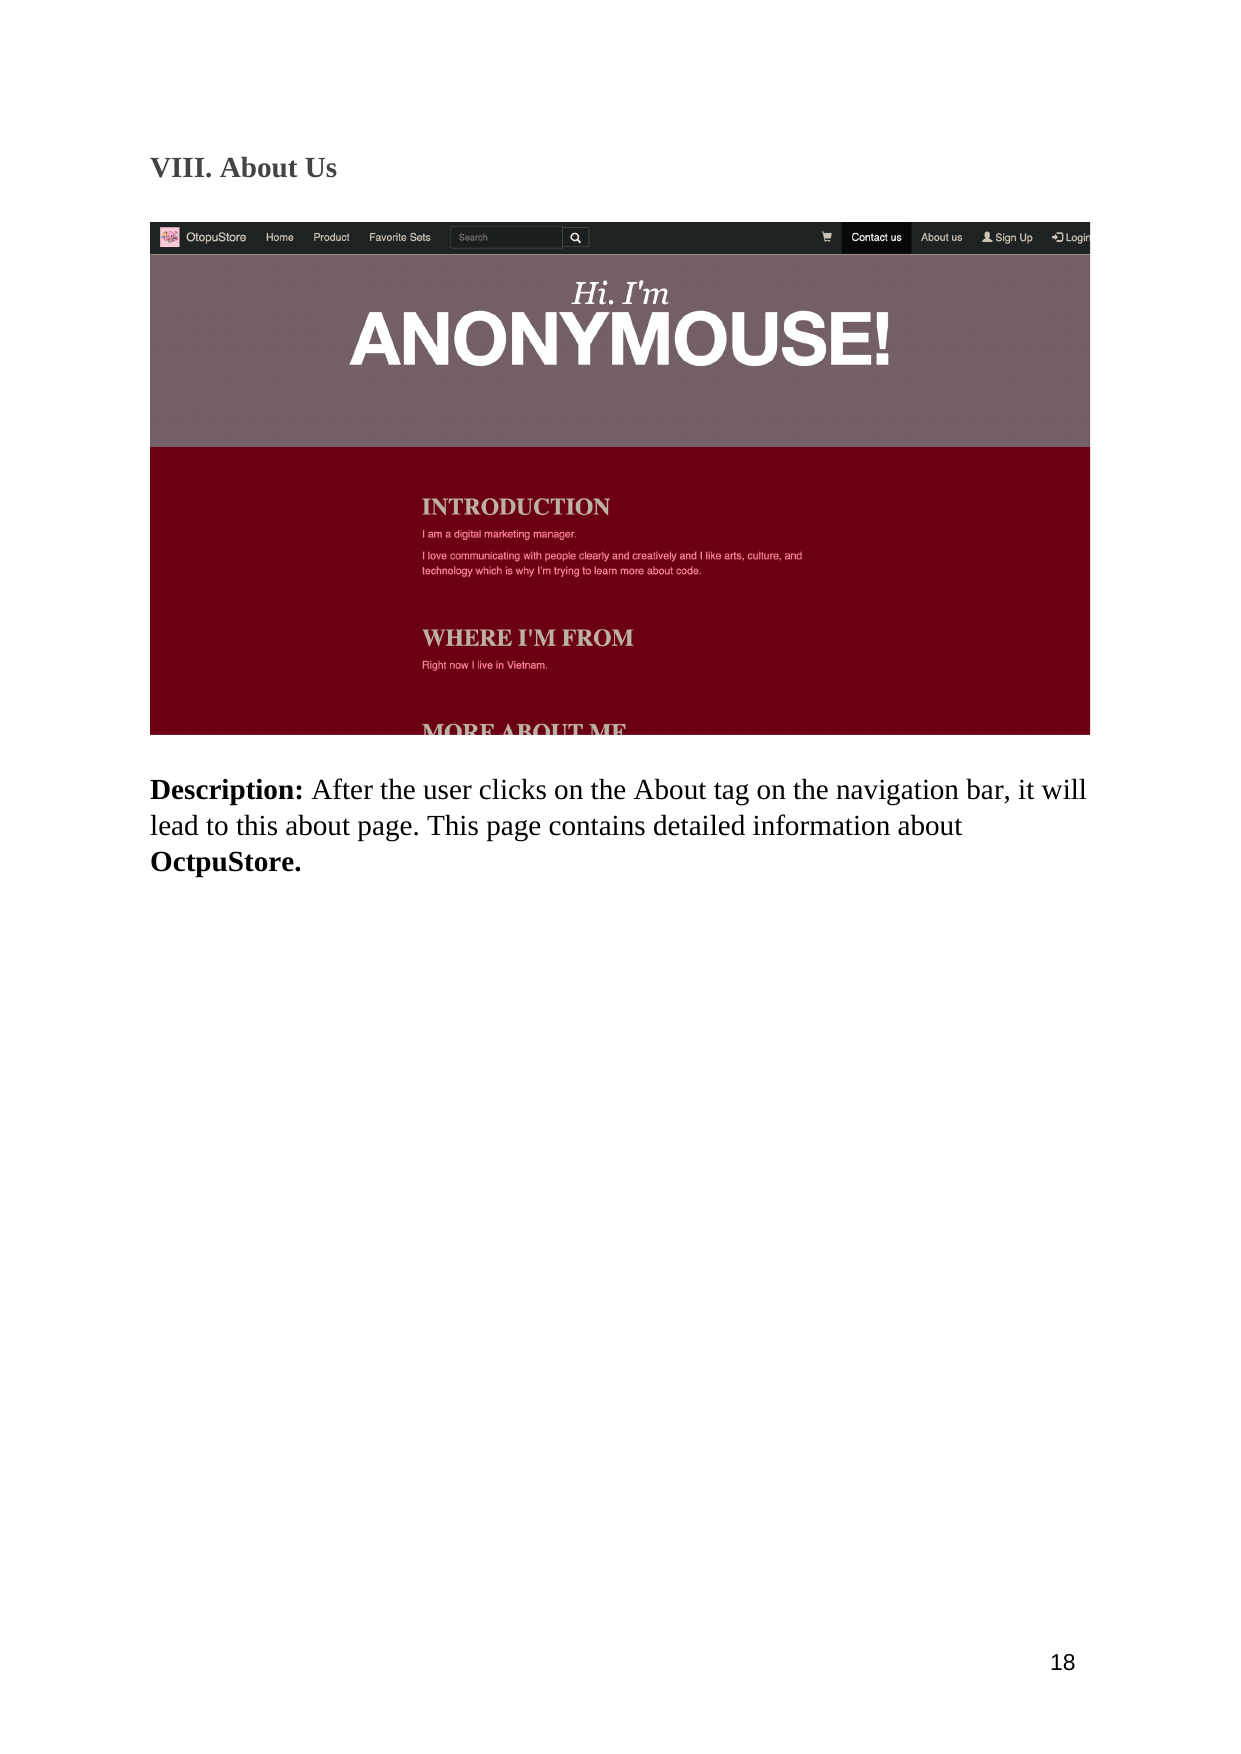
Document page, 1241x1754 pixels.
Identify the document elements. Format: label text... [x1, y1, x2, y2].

picture [150, 222, 1091, 735]
subtitle VIII. About Us [150, 150, 1090, 183]
text Description: After the user clicks on the About tag on the navigation bar, it will lead to this about page. This page contains detailed information about OctpuStore. [150, 772, 1090, 878]
